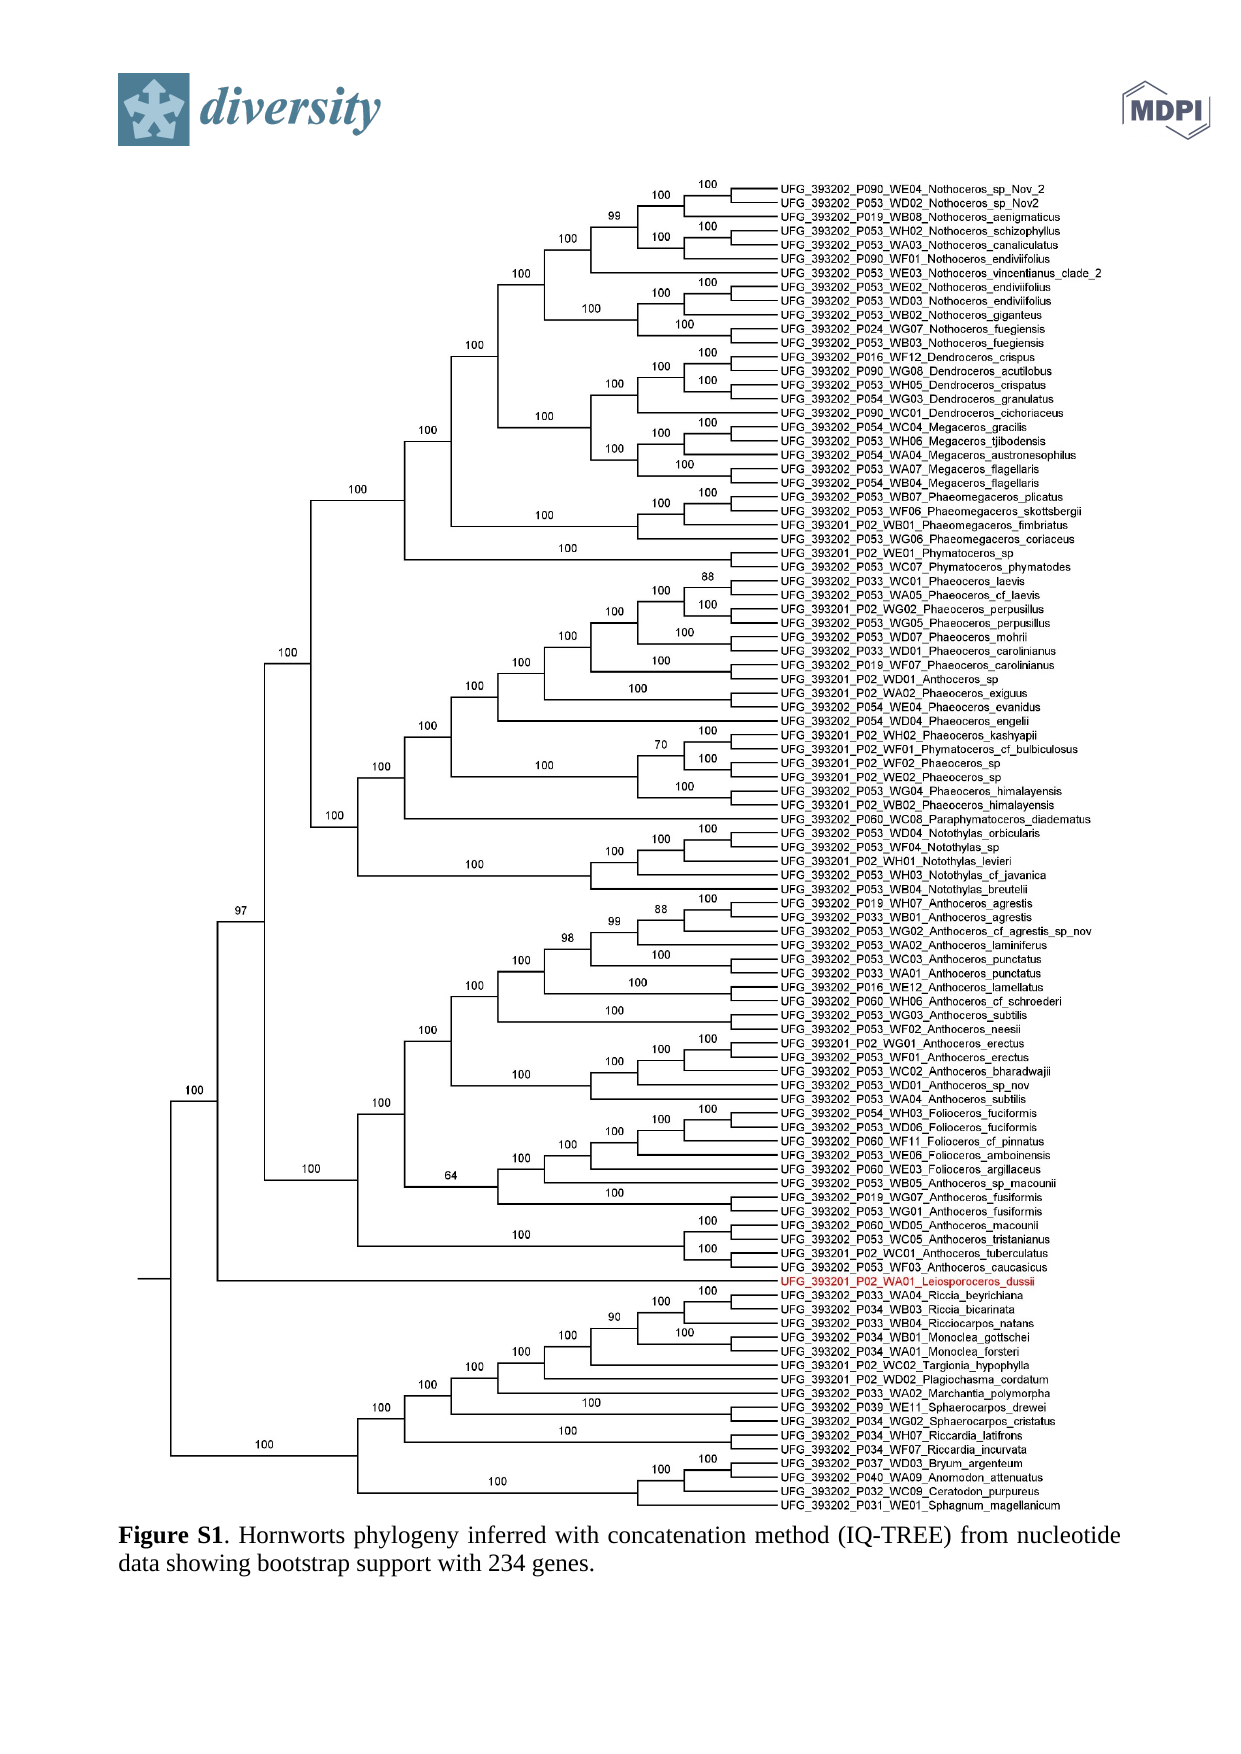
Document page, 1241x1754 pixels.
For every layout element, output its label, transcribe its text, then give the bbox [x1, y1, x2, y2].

picture [118, 73, 381, 146]
picture [137, 173, 1103, 1520]
text Figure S1. Hornworts phylogeny inferred with concatenation method (IQ-TREE) from nucleotide data showing bootstrap support with 234 genes. [118, 1520, 1122, 1577]
